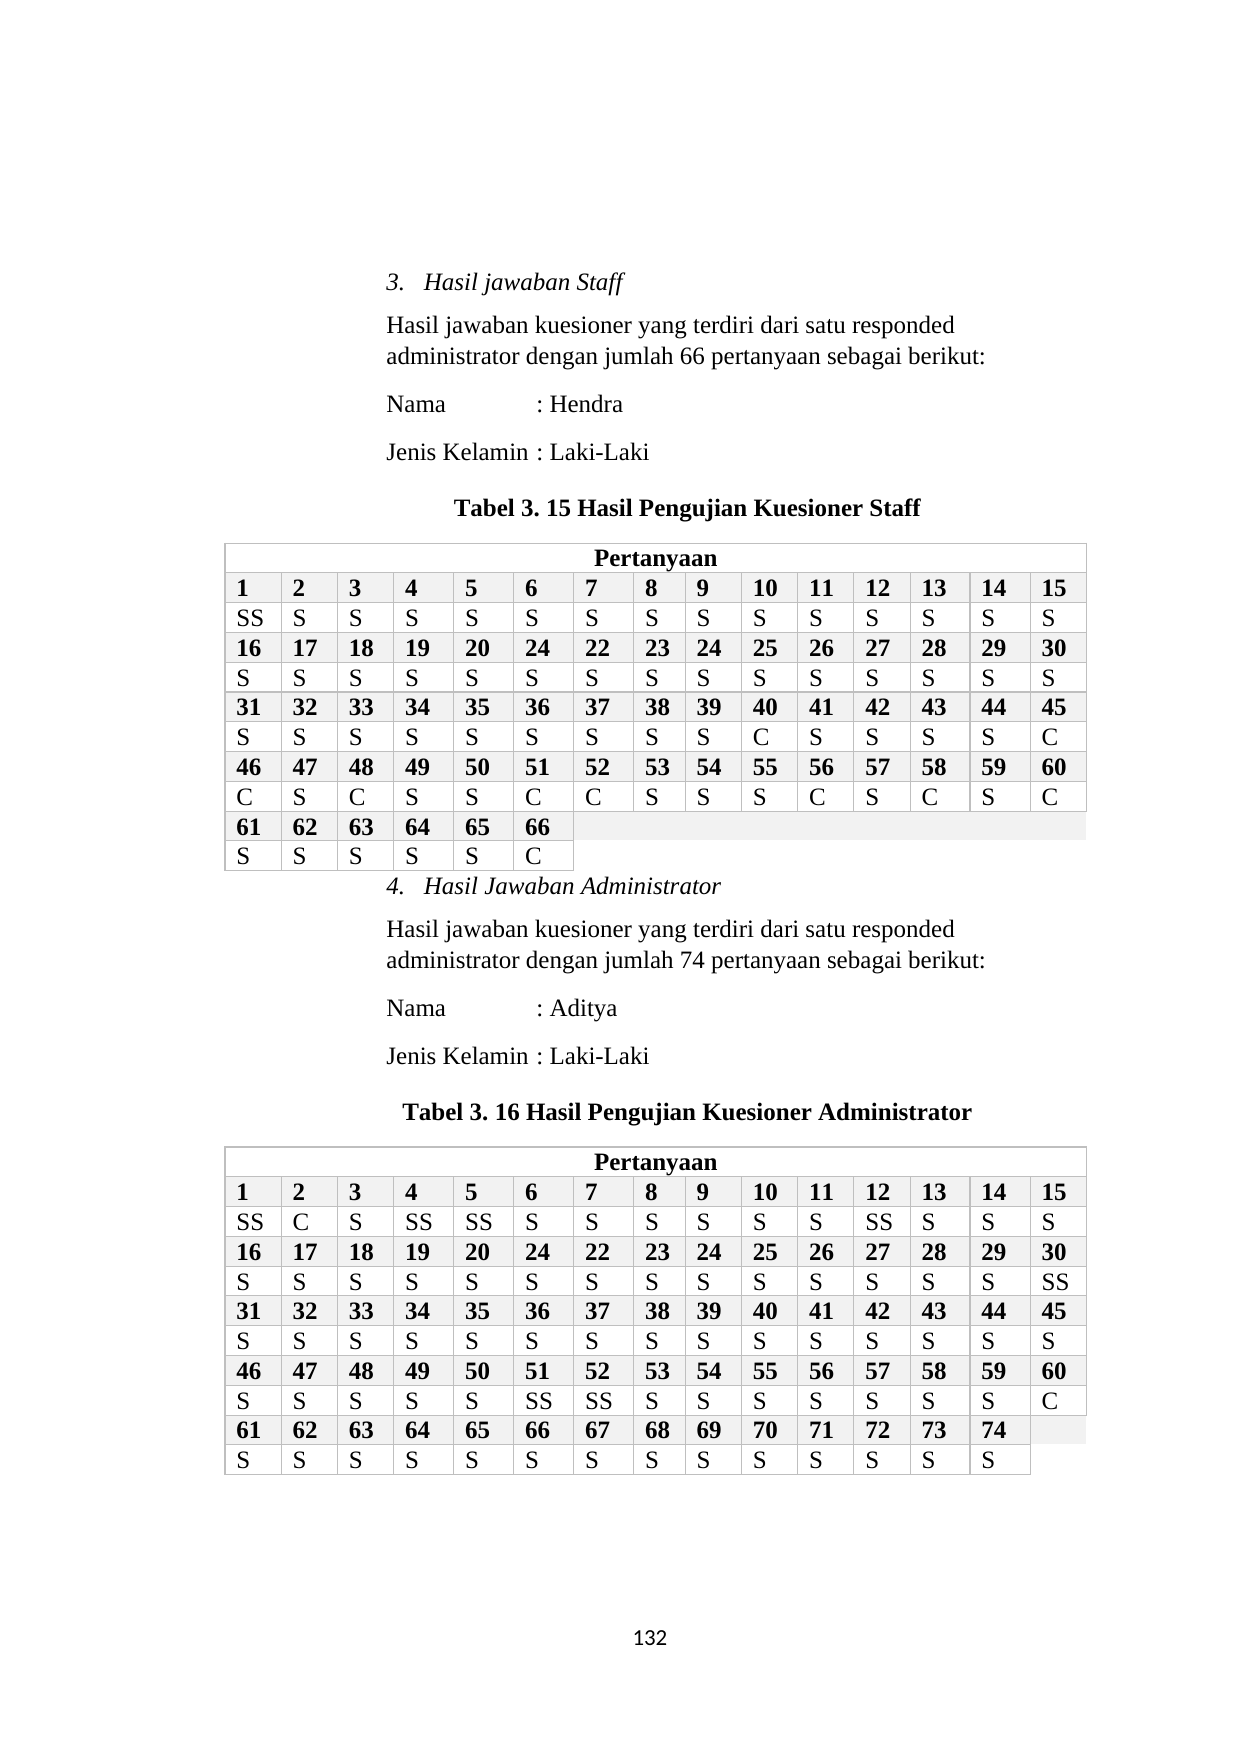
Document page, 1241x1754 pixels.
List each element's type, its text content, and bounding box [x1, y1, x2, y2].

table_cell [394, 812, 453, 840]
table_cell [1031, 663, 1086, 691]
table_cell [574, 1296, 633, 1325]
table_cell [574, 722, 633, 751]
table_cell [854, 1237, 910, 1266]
text Jenis Kelamin : Laki-Laki [311, 1041, 1063, 1069]
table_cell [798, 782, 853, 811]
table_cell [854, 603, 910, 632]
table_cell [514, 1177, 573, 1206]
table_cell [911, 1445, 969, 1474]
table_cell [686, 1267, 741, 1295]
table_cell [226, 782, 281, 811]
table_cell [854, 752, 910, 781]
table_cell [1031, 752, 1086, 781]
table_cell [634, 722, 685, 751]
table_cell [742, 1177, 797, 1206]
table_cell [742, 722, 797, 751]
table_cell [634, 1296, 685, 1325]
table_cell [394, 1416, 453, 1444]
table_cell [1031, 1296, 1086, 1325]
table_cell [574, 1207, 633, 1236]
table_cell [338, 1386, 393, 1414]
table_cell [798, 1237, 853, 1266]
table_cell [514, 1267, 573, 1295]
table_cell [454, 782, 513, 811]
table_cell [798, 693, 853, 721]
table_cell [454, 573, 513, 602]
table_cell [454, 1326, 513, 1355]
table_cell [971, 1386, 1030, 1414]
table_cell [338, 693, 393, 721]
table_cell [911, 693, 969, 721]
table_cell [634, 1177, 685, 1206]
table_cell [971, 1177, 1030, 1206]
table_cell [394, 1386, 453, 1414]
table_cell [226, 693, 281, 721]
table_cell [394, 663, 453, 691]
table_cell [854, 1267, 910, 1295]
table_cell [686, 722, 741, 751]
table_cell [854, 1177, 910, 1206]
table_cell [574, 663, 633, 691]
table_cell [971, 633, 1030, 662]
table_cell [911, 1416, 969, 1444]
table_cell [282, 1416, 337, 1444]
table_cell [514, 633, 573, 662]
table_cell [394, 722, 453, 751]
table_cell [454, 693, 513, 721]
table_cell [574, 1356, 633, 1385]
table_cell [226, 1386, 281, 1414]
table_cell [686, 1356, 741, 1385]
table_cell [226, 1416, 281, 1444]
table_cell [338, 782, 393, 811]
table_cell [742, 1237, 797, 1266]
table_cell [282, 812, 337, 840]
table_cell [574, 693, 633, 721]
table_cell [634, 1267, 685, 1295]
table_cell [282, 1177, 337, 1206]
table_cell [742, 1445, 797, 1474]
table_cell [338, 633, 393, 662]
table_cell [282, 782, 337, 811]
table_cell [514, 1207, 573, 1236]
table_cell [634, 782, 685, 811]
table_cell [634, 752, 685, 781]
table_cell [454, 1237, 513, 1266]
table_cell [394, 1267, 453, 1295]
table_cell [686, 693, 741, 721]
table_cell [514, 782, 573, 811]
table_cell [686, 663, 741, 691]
list Hasil jawaban Staff [386, 267, 1063, 296]
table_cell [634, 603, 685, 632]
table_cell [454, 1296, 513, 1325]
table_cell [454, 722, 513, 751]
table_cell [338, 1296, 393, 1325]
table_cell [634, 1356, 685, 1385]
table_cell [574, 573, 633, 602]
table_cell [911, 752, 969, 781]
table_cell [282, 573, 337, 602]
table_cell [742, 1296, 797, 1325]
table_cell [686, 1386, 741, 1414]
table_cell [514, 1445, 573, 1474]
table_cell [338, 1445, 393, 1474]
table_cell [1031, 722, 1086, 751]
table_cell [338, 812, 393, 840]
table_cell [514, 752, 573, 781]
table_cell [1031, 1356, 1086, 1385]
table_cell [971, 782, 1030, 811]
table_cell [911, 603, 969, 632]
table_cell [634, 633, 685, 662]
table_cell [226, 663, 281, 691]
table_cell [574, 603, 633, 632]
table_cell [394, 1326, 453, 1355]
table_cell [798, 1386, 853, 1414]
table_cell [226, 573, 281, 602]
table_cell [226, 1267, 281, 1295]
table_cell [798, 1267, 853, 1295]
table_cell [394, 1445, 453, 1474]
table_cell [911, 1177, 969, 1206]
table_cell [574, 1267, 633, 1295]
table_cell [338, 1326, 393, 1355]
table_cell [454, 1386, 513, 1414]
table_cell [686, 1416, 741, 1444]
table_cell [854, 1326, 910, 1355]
text Hasil jawaban kuesioner yang terdiri dari satu responded administrator dengan jumlah 74 pertanyaan sebagai berikut: [386, 914, 1063, 974]
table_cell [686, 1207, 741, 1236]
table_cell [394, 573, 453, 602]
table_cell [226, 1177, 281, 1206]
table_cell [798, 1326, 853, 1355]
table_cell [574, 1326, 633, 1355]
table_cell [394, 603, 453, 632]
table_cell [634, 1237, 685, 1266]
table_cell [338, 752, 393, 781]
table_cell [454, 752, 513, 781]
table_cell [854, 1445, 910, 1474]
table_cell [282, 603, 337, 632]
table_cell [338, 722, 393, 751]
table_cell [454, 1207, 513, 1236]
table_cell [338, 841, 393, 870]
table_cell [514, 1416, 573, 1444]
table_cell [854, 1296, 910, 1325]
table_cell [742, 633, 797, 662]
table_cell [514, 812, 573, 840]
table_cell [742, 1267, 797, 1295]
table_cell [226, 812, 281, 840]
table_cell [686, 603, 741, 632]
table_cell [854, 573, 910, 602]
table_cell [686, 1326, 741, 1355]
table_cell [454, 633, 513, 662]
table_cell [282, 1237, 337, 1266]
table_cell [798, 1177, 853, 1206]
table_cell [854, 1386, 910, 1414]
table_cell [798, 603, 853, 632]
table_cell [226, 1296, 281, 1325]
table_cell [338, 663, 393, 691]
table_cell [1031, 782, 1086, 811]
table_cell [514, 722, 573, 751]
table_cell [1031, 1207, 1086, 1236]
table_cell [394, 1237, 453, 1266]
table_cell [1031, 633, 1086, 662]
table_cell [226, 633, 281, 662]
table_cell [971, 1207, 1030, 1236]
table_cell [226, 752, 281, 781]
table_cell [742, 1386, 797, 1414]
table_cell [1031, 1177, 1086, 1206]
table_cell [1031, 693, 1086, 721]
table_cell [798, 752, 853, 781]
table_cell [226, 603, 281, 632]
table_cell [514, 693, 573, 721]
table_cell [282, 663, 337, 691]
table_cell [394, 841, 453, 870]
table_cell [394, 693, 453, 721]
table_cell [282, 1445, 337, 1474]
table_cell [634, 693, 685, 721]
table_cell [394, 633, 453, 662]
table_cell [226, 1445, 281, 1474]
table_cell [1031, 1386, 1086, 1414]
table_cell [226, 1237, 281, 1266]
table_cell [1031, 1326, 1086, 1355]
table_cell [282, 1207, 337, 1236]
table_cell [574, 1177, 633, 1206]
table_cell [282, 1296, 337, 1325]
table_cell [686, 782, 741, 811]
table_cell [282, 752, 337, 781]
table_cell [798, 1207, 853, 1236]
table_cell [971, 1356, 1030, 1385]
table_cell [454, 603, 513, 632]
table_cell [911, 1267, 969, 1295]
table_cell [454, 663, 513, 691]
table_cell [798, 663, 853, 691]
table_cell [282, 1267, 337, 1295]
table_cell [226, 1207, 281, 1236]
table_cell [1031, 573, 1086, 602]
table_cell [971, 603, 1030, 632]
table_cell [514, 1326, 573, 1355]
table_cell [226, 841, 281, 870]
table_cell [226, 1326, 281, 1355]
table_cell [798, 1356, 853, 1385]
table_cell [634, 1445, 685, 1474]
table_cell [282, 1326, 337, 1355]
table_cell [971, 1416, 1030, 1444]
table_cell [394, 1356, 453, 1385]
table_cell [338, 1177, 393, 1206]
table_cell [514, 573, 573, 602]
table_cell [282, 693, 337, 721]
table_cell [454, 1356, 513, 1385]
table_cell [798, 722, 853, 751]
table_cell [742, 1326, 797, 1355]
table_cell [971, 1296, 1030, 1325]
text Nama : Aditya [311, 993, 1063, 1022]
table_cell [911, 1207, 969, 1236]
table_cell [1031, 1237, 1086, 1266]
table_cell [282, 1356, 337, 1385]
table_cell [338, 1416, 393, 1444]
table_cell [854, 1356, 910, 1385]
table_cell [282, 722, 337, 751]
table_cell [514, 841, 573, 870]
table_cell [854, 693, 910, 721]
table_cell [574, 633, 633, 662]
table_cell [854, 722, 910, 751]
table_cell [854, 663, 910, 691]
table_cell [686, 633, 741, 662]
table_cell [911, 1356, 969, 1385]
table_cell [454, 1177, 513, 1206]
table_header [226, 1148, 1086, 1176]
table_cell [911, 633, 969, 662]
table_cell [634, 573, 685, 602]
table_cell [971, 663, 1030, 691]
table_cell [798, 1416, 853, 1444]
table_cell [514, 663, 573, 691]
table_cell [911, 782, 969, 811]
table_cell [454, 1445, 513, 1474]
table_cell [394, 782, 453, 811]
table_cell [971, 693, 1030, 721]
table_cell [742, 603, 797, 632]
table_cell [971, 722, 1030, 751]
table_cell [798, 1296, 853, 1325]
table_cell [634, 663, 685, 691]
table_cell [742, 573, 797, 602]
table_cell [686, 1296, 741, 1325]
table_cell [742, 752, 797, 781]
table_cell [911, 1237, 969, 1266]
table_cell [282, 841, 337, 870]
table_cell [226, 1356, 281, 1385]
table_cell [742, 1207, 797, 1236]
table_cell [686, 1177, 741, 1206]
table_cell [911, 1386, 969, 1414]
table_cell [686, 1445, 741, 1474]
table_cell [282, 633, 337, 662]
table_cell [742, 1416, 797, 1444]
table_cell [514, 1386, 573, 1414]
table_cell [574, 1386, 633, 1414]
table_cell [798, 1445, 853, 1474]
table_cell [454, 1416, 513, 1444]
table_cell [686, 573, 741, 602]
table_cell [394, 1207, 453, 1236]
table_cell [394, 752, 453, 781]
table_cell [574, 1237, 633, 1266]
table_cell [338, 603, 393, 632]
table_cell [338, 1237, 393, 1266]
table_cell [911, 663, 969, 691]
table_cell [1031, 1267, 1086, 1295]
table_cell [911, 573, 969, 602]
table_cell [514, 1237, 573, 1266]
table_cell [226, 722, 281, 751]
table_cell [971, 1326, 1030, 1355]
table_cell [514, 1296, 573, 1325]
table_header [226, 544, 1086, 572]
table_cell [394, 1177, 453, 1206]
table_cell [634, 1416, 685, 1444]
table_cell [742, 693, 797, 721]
text Jenis Kelamin : Laki-Laki [311, 437, 1063, 466]
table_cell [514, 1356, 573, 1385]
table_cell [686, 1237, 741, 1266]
text Nama : Hendra [311, 389, 1063, 418]
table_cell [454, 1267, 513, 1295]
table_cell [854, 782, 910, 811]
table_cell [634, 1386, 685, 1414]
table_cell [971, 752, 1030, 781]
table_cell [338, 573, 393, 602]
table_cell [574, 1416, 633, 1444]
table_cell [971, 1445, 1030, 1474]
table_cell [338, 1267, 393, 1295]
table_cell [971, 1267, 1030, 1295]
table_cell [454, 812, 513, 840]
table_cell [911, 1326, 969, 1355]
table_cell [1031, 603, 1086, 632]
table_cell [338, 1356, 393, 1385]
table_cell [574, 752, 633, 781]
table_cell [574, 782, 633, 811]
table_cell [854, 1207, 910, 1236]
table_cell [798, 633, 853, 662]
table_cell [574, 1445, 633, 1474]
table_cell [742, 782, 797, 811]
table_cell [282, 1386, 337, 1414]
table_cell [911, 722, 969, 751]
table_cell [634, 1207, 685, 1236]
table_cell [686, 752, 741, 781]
list Hasil Jawaban Administrator [386, 871, 1063, 900]
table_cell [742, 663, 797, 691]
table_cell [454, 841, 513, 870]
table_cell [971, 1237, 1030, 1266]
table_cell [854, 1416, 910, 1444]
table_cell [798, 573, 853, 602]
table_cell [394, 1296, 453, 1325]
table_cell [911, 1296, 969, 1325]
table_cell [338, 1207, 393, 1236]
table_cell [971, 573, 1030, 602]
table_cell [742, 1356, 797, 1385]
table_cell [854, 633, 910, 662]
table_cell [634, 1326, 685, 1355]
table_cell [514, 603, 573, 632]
text Hasil jawaban kuesioner yang terdiri dari satu responded administrator dengan jumlah 66 pertanyaan sebagai berikut: [386, 310, 1063, 370]
